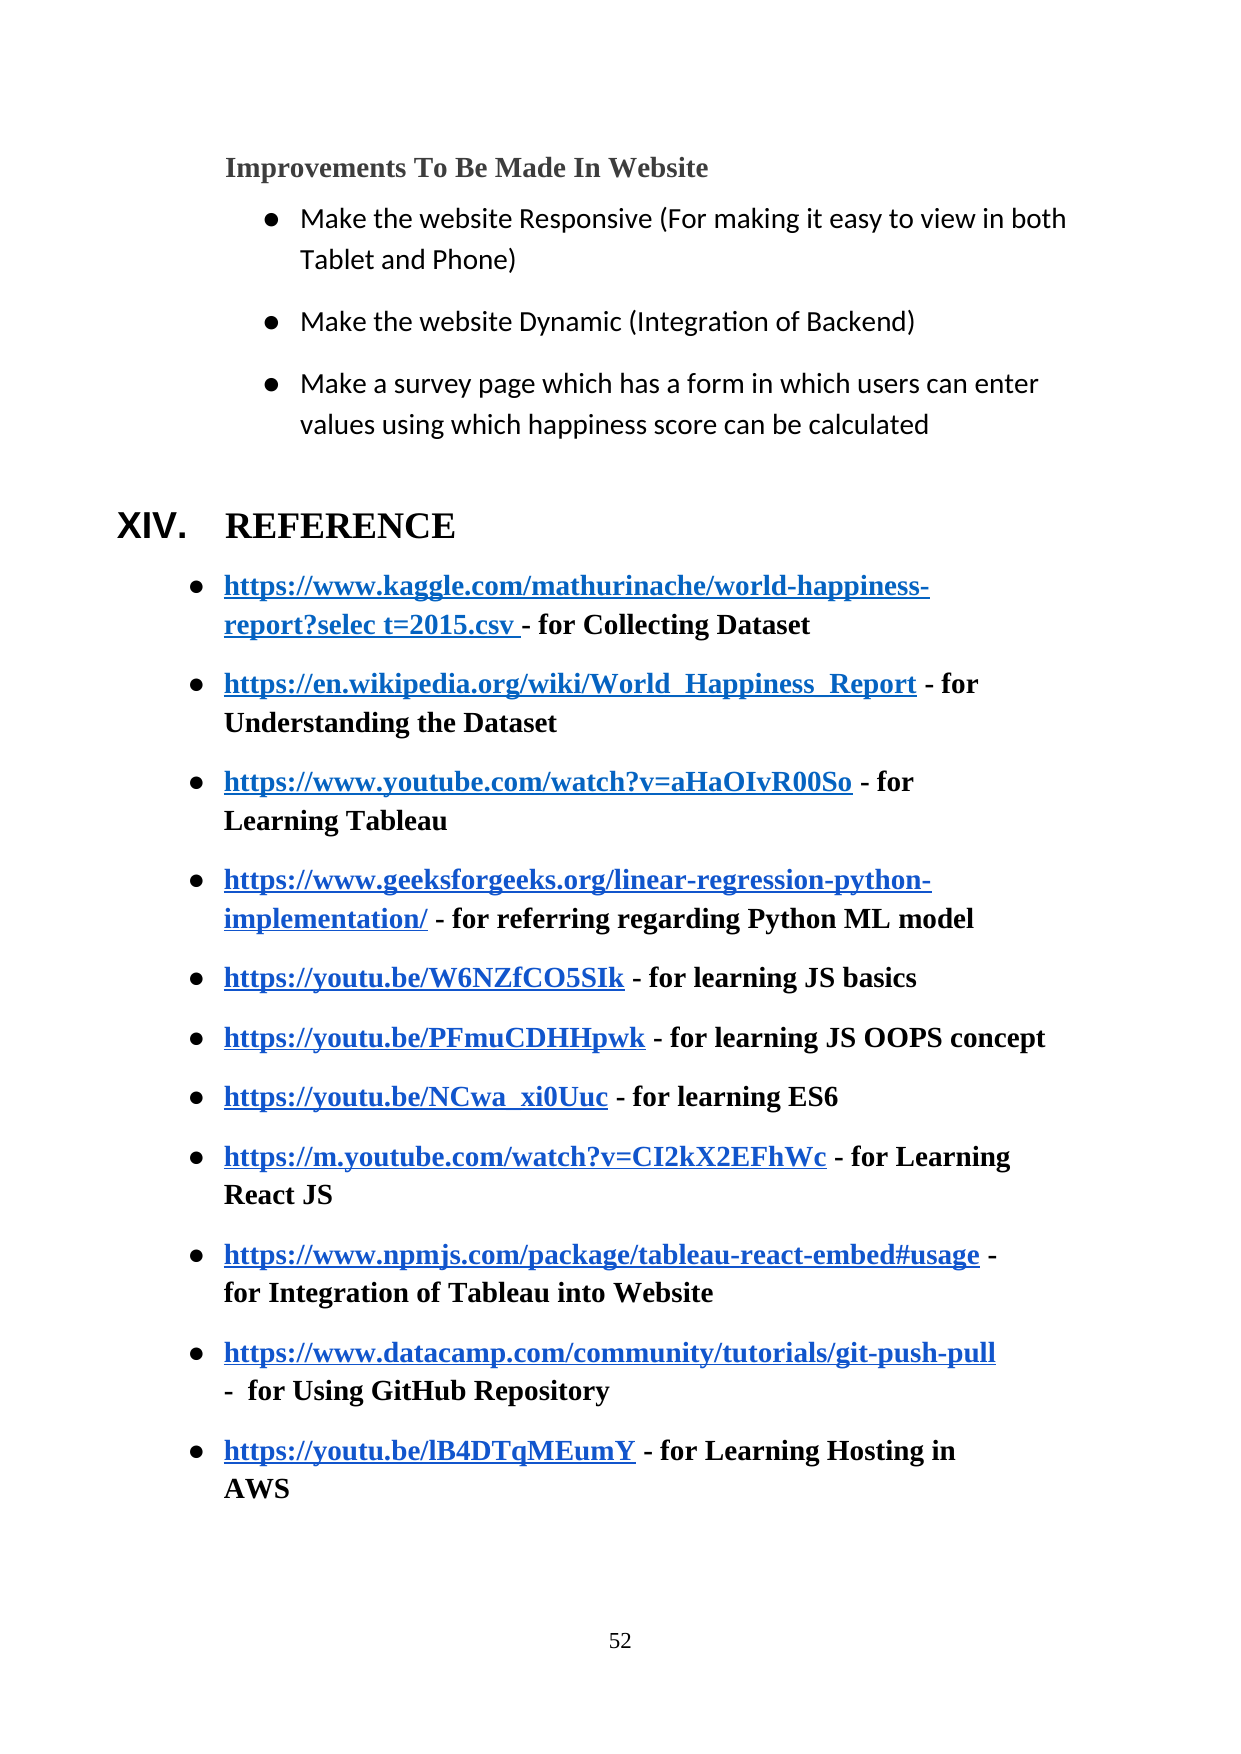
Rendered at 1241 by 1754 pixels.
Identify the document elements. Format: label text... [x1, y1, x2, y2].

text Improvements To Be Made In Website [150, 150, 1090, 183]
list https://www.kaggle.com/mathurinache/world-happiness-report?selec t=2015.csv - for Collecting Dataset [187, 568, 1013, 640]
list https://www.npmjs.com/package/tableau-react-embed#usage - for Integration of Tableau into Website [187, 1237, 1013, 1309]
list https://www.datacamp.com/community/tutorials/git-push-pull - for Using GitHub Repository [187, 1335, 1013, 1407]
list https://m.youtube.com/watch?v=CI2kX2EFhWc - for Learning React JS [187, 1139, 1013, 1211]
list https://www.geeksforgeeks.org/linear-regression-python-implementation/ - for referring regarding Python ML model [187, 862, 1013, 934]
list REFERENCE [187, 503, 1090, 546]
list https://youtu.be/lB4DTqMEumY - for Learning Hosting in AWS [187, 1433, 1013, 1505]
list https://youtu.be/W6NZfCO5SIk - for learning JS basics [187, 960, 1090, 994]
list Make a survey page which has a form in which users can enter values using which happiness score can be calculated [262, 365, 1090, 441]
list https://www.youtube.com/watch?v=aHaOIvR00So - for Learning Tableau [187, 764, 1013, 836]
list https://youtu.be/NCwa_xi0Uuc - for learning ES6 [187, 1079, 1090, 1113]
list https://youtu.be/PFmuCDHHpwk - for learning JS OOPS concept [187, 1020, 1090, 1053]
list Make the website Dynamic (Integration of Backend) [262, 303, 1090, 339]
list https://en.wikipedia.org/wiki/World_Happiness_Report - for Understanding the Dataset [187, 666, 1013, 738]
list Make the website Responsive (For making it easy to view in both Tablet and Phone) [262, 200, 1090, 277]
